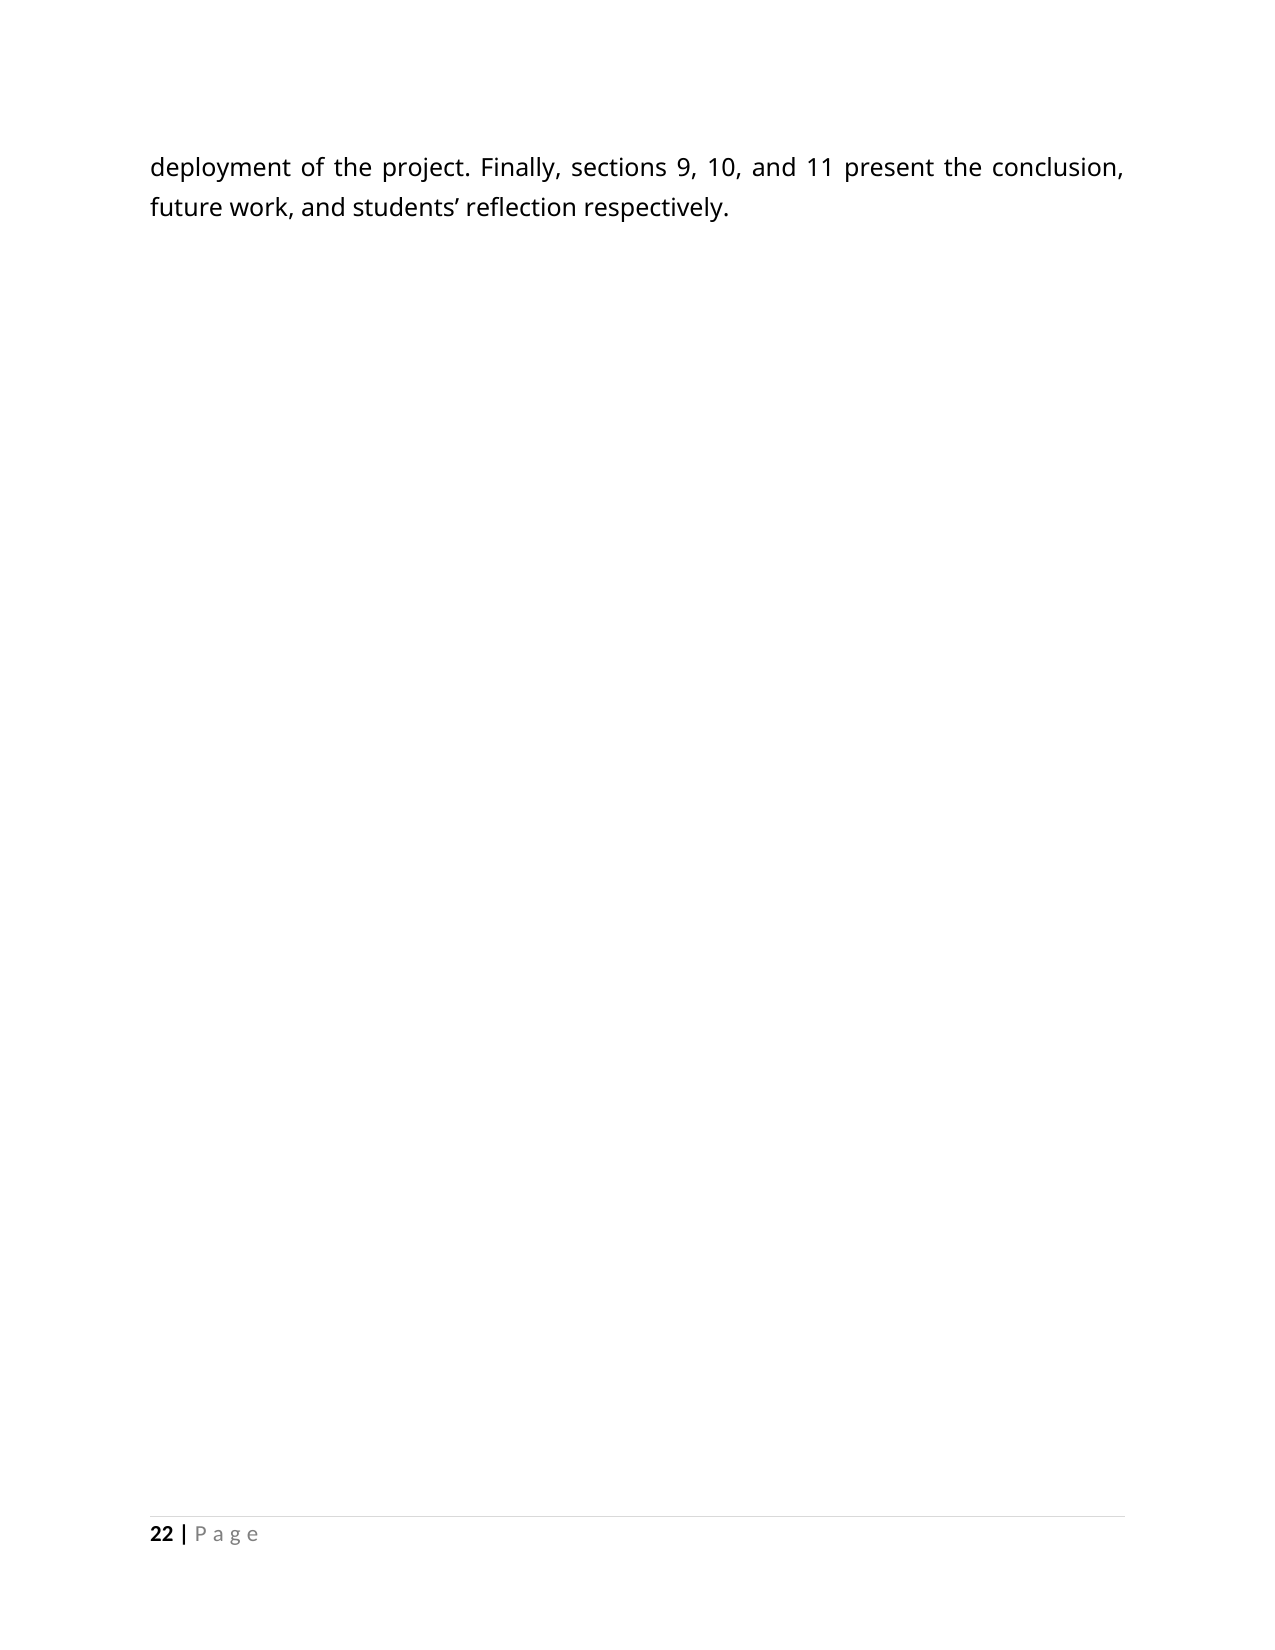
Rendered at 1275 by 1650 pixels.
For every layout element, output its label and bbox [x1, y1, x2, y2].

text [150, 150, 1125, 223]
